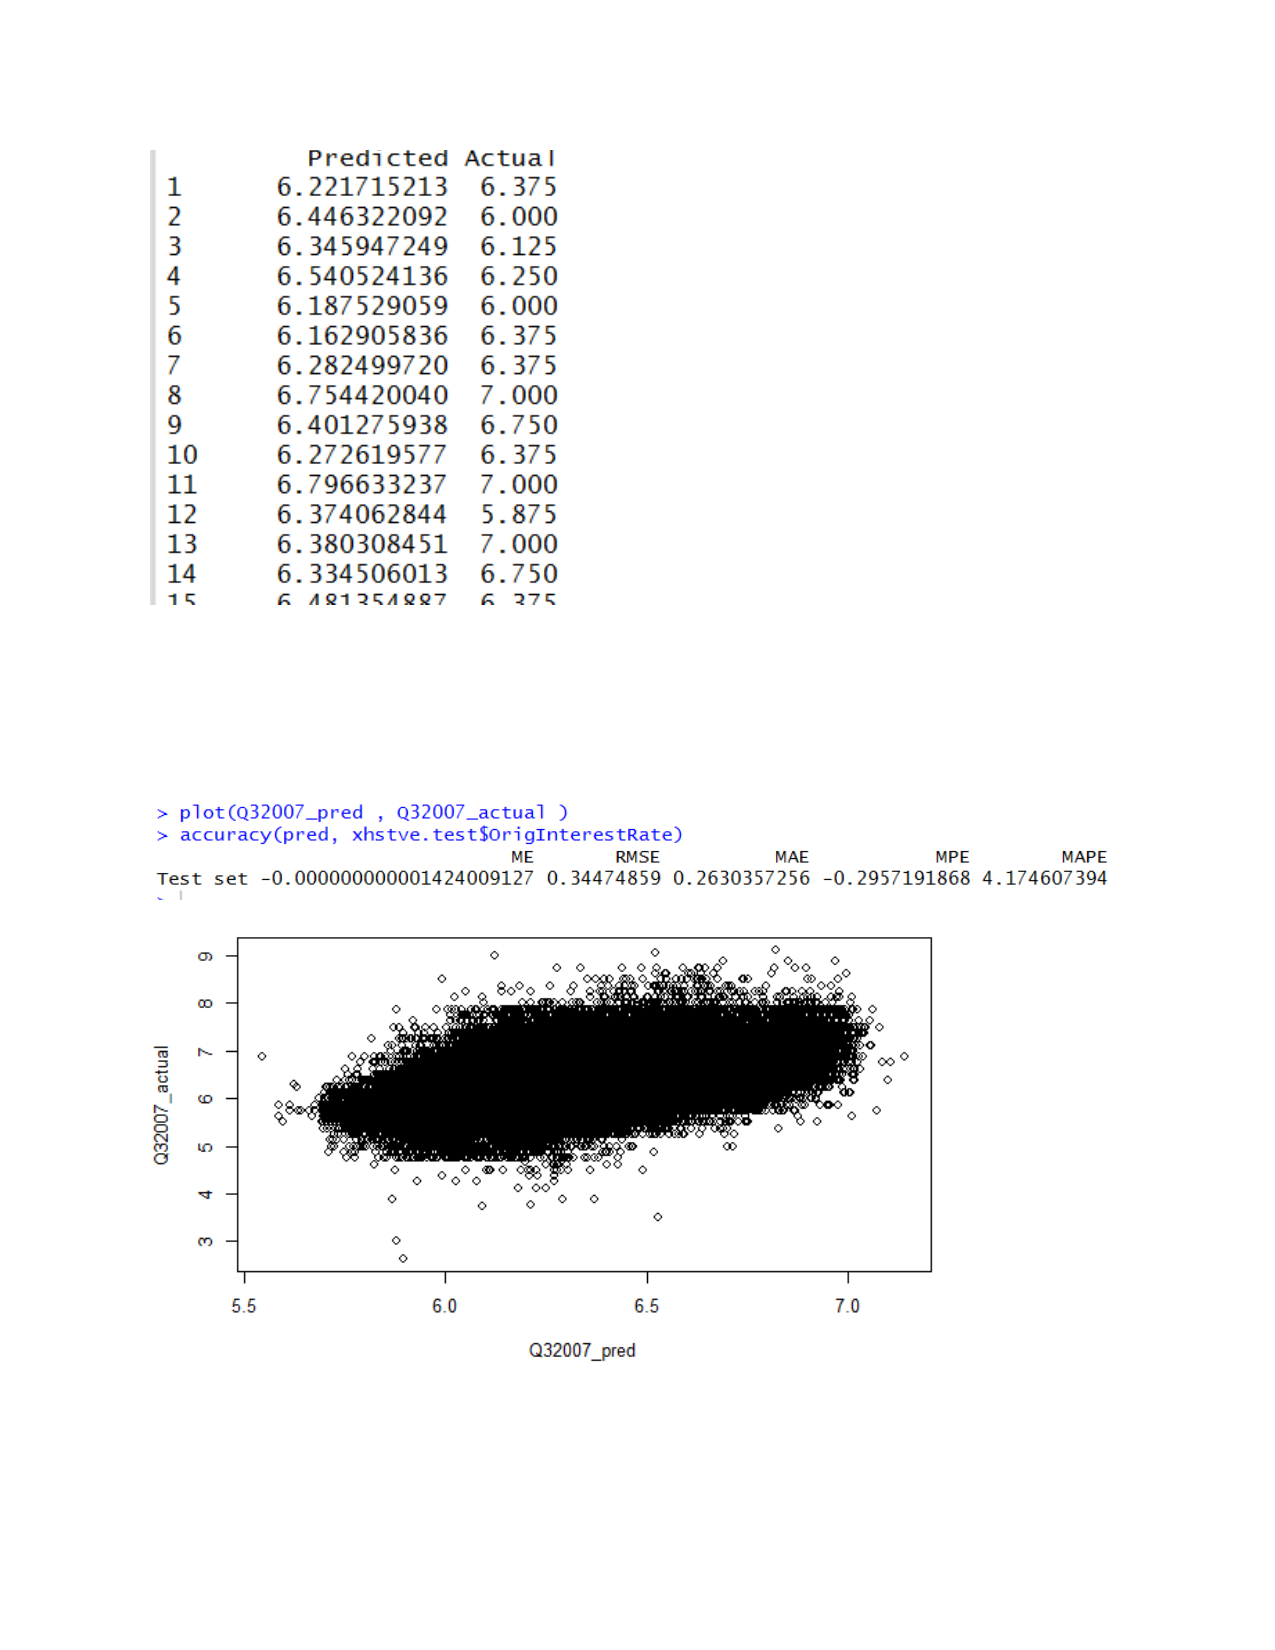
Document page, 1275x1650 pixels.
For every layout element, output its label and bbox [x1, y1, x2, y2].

picture [150, 150, 650, 605]
picture [150, 800, 1125, 1411]
